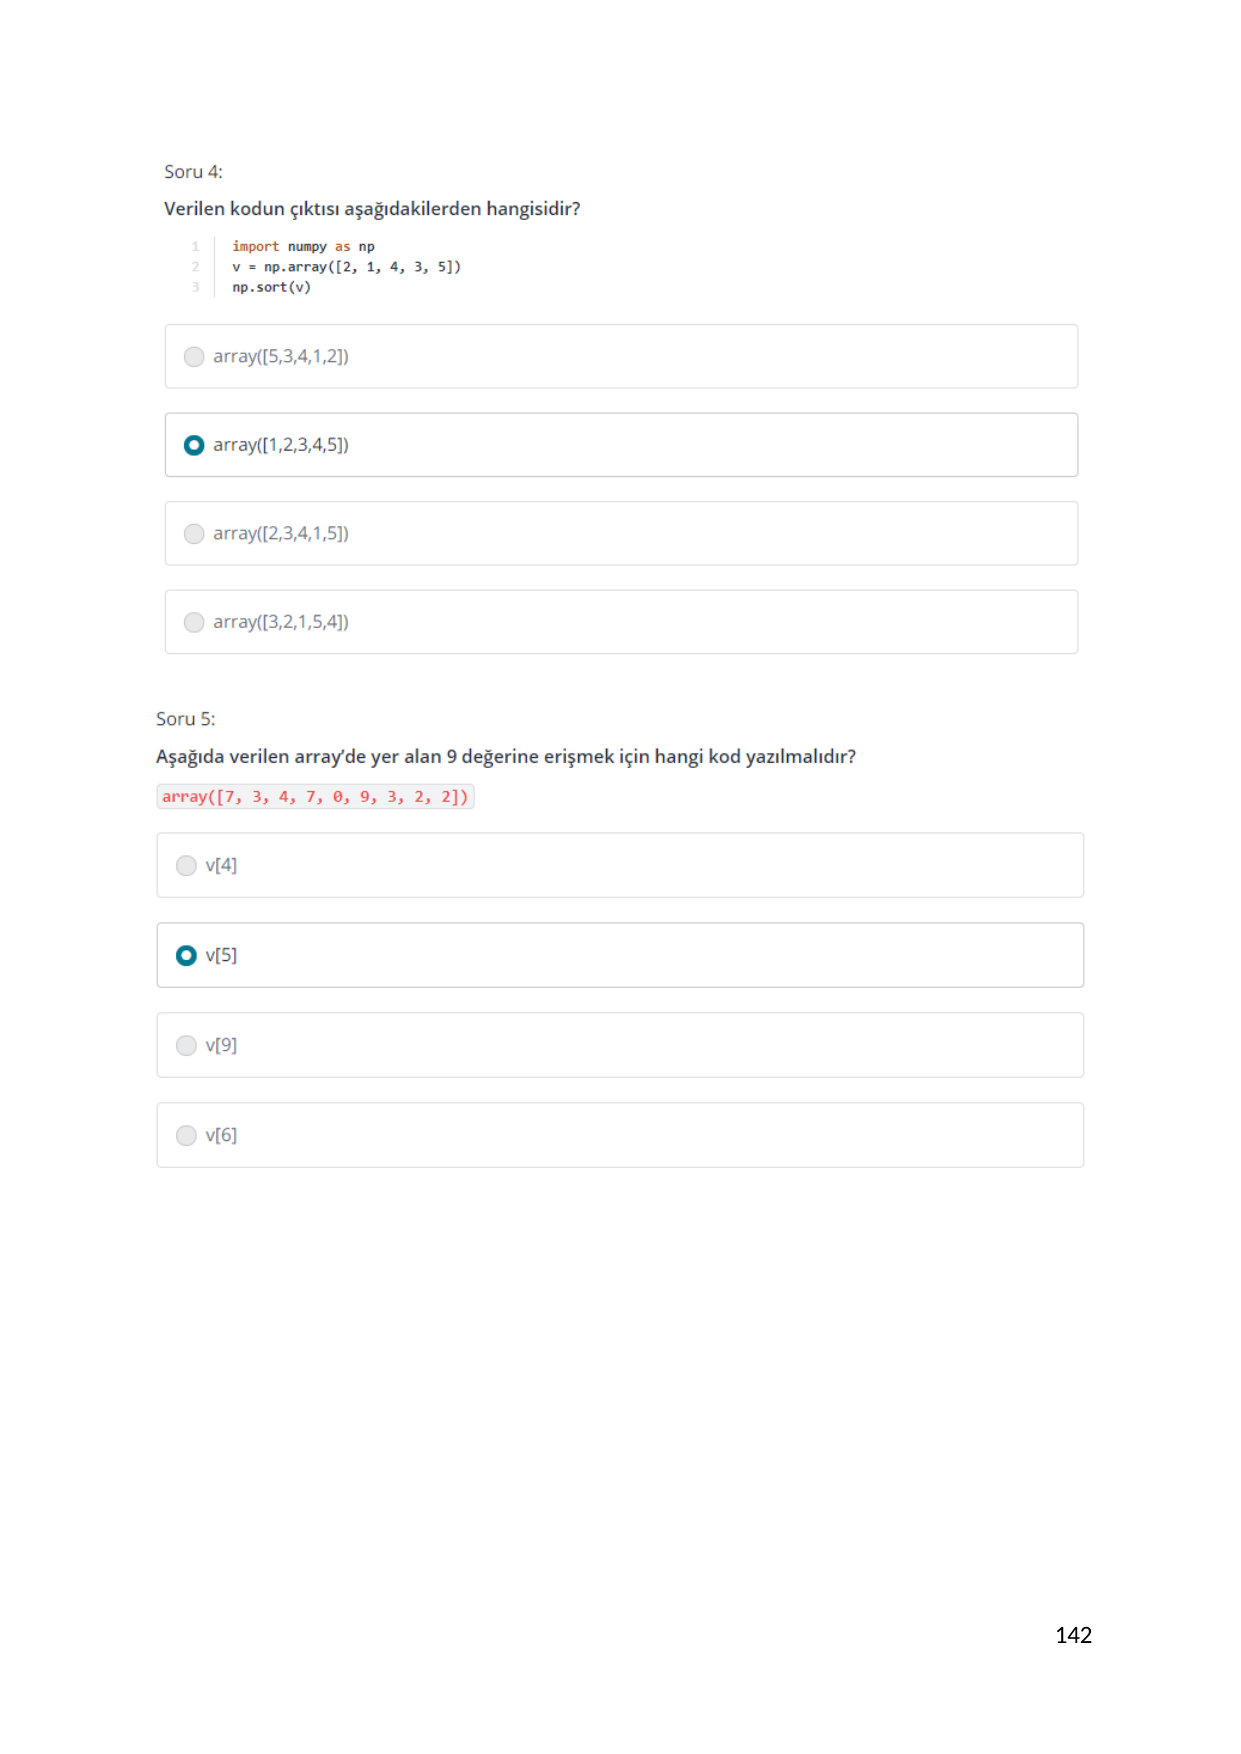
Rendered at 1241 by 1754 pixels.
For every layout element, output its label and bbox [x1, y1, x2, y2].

picture [147, 696, 1093, 1185]
picture [147, 147, 1093, 677]
